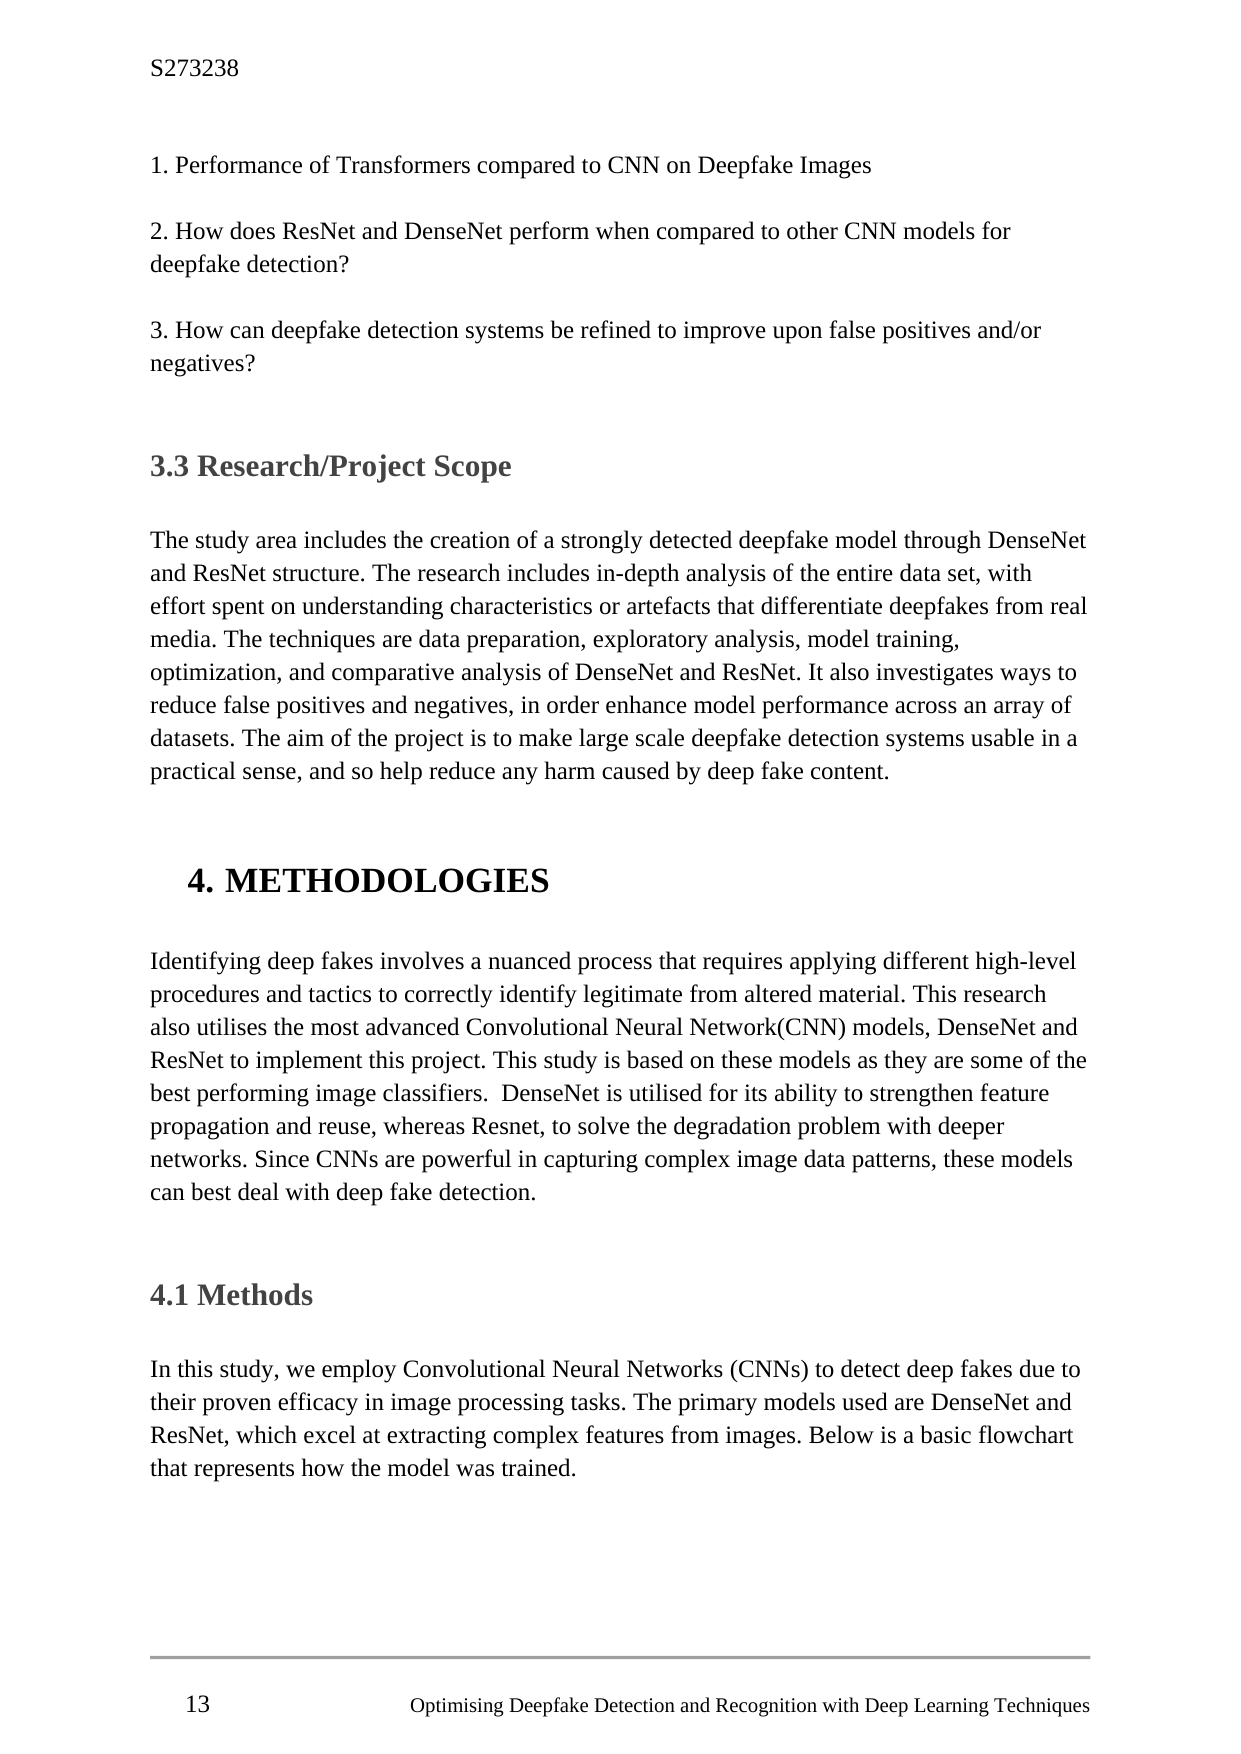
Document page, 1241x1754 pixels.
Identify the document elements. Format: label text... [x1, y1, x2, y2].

text 3. How can deepfake detection systems be refined to improve upon false positives and/or negatives? [150, 315, 1090, 377]
subtitle 4.1 Methods [150, 1276, 1090, 1312]
text In this study, we employ Convolutional Neural Networks (CNNs) to detect deep fakes due to their proven efficacy in image processing tasks. The primary models used are DenseNet and ResNet, which excel at extracting complex features from images. Below is a basic flowchart that represents how the model was trained. [150, 1354, 1090, 1481]
text 2. How does ResNet and DenseNet perform when compared to other CNN models for deepfake detection? [150, 216, 1090, 278]
subtitle METHODOLOGIES [187, 859, 1090, 900]
text Identifying deep fakes involves a nuanced process that requires applying different high-level procedures and tactics to correctly identify legitimate from altered material. This research also utilises the most advanced Convolutional Neural Network(CNN) models, DenseNet and ResNet to implement this project. This study is based on these models as they are some of the best performing image classifiers. DenseNet is utilised for its ability to strengthen feature propagation and reuse, whereas Resnet, to solve the degradation problem with deeper networks. Since CNNs are powerful in capturing complex image data patterns, these models can best deal with deep fake detection. [150, 946, 1090, 1206]
subtitle 3.3 Research/Project Scope [150, 447, 1090, 483]
text The study area includes the creation of a strongly detected deepfake model through DenseNet and ResNet structure. The research includes in-depth analysis of the entire data set, with effort spent on understanding characteristics or artefacts that differentiate deepfakes from real media. The techniques are data preparation, exploratory analysis, model training, optimization, and comparative analysis of DenseNet and ResNet. It also investigates ways to reduce false positives and negatives, in order enhance model performance across an array of datasets. The aim of the project is to make large scale deepfake detection systems usable in a practical sense, and so help reduce any harm caused by deep fake content. [150, 525, 1090, 785]
text 1. Performance of Transformers compared to CNN on Deepfake Images [150, 150, 1090, 179]
